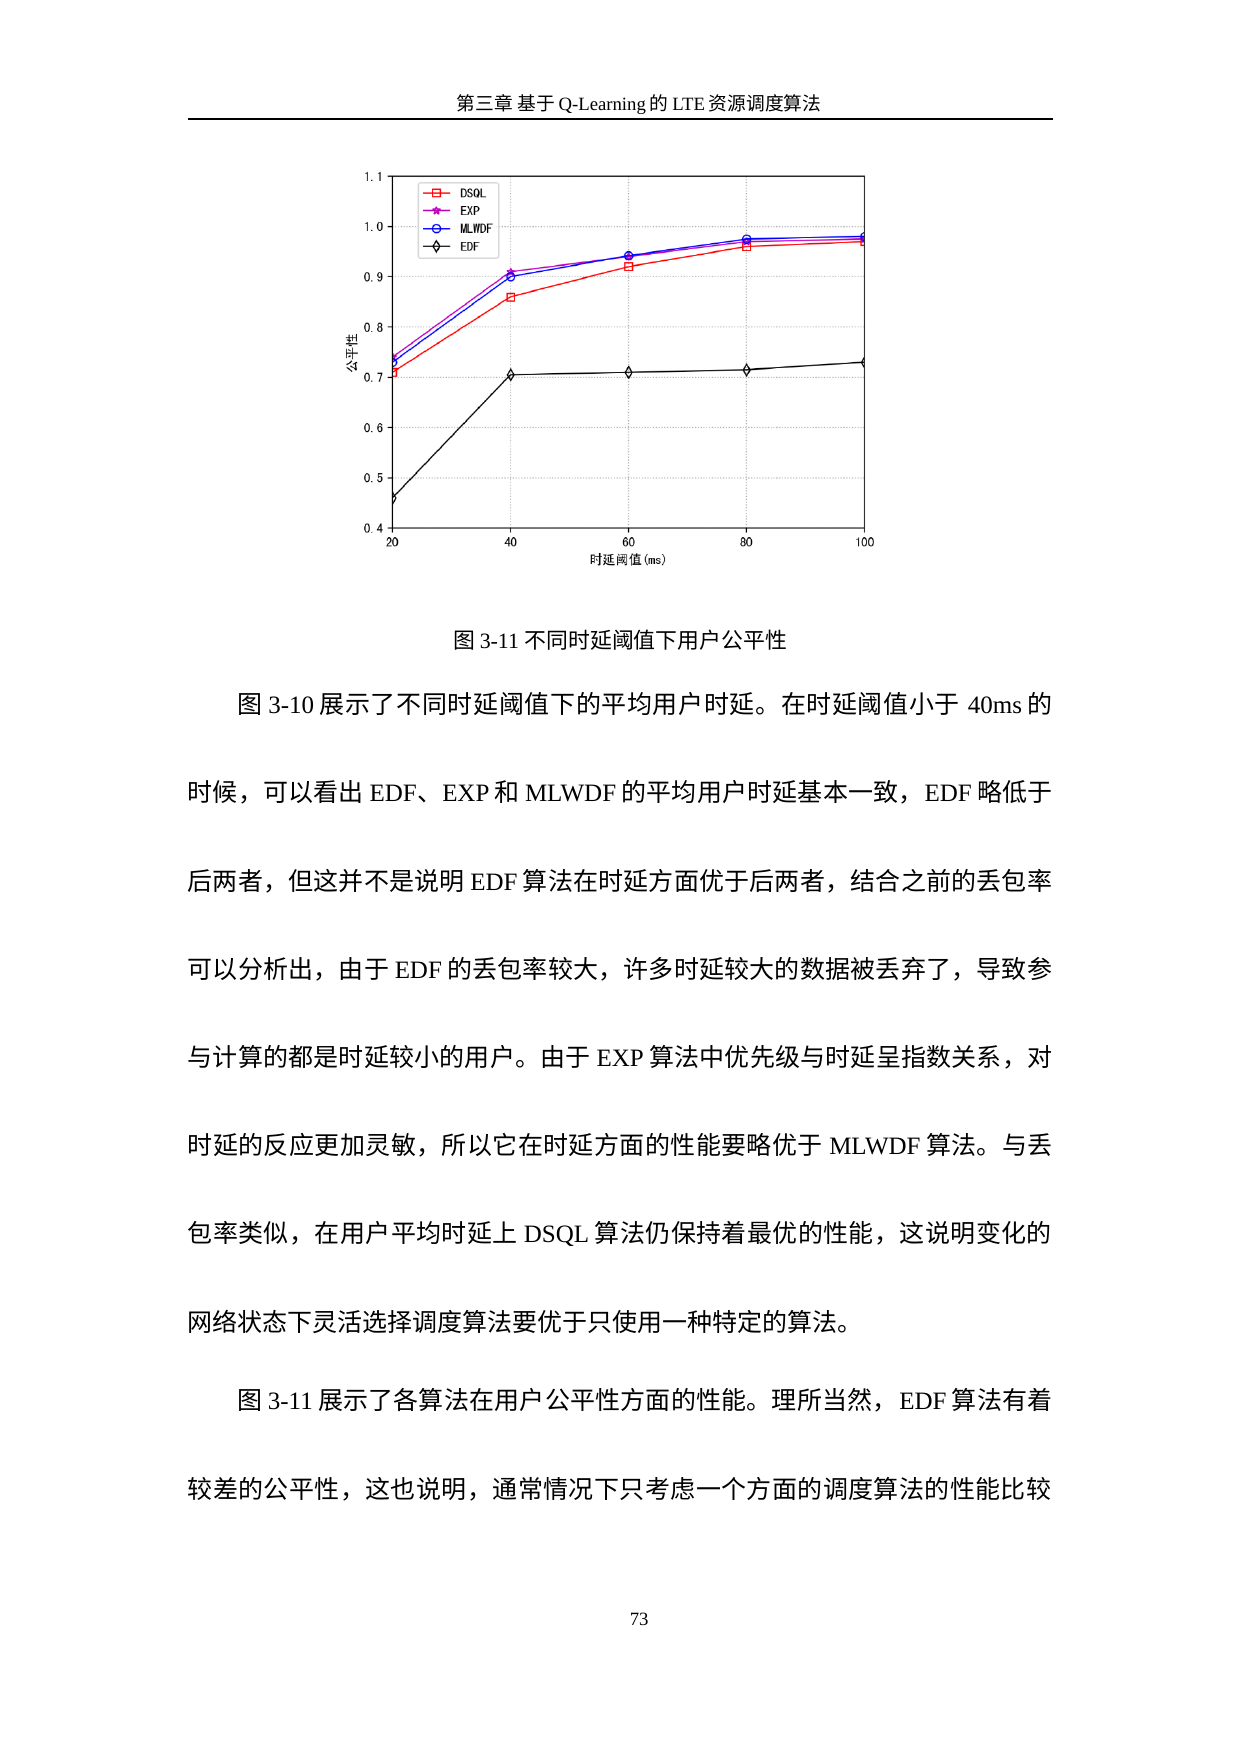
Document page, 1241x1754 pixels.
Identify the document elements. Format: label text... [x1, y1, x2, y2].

picture [316, 163, 925, 578]
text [187, 1365, 1053, 1521]
text 图3-10展示了不同时延阈值下的平均用户时延。在时延阈值小于40ms的时候，可以看出EDF、EXP和MLWDF的平均用户时延基本一致，EDF略低于后两者，但这并不是说明EDF算法在时延方面优于后两者，结合之前的丢包率可以分析出，由于EDF的丢包率较大，许多时延较大的数据被丢弃了，导致参与计算的都是时延较小的用户。由于EXP算法中优先级与时延呈指数关系，对时延的反应更加灵敏，所以它在时延方面的性能要略优于MLWDF算法。与丢包率类似，在用户平均时延上DSQL算法仍保持着最优的性能，这说明变化的网络状态下灵活选择调度算法要优于只使用一种特定的算法。 [187, 669, 1053, 1354]
subtitle 图3-11 不同时延阈值下用户公平性 [187, 622, 1053, 656]
